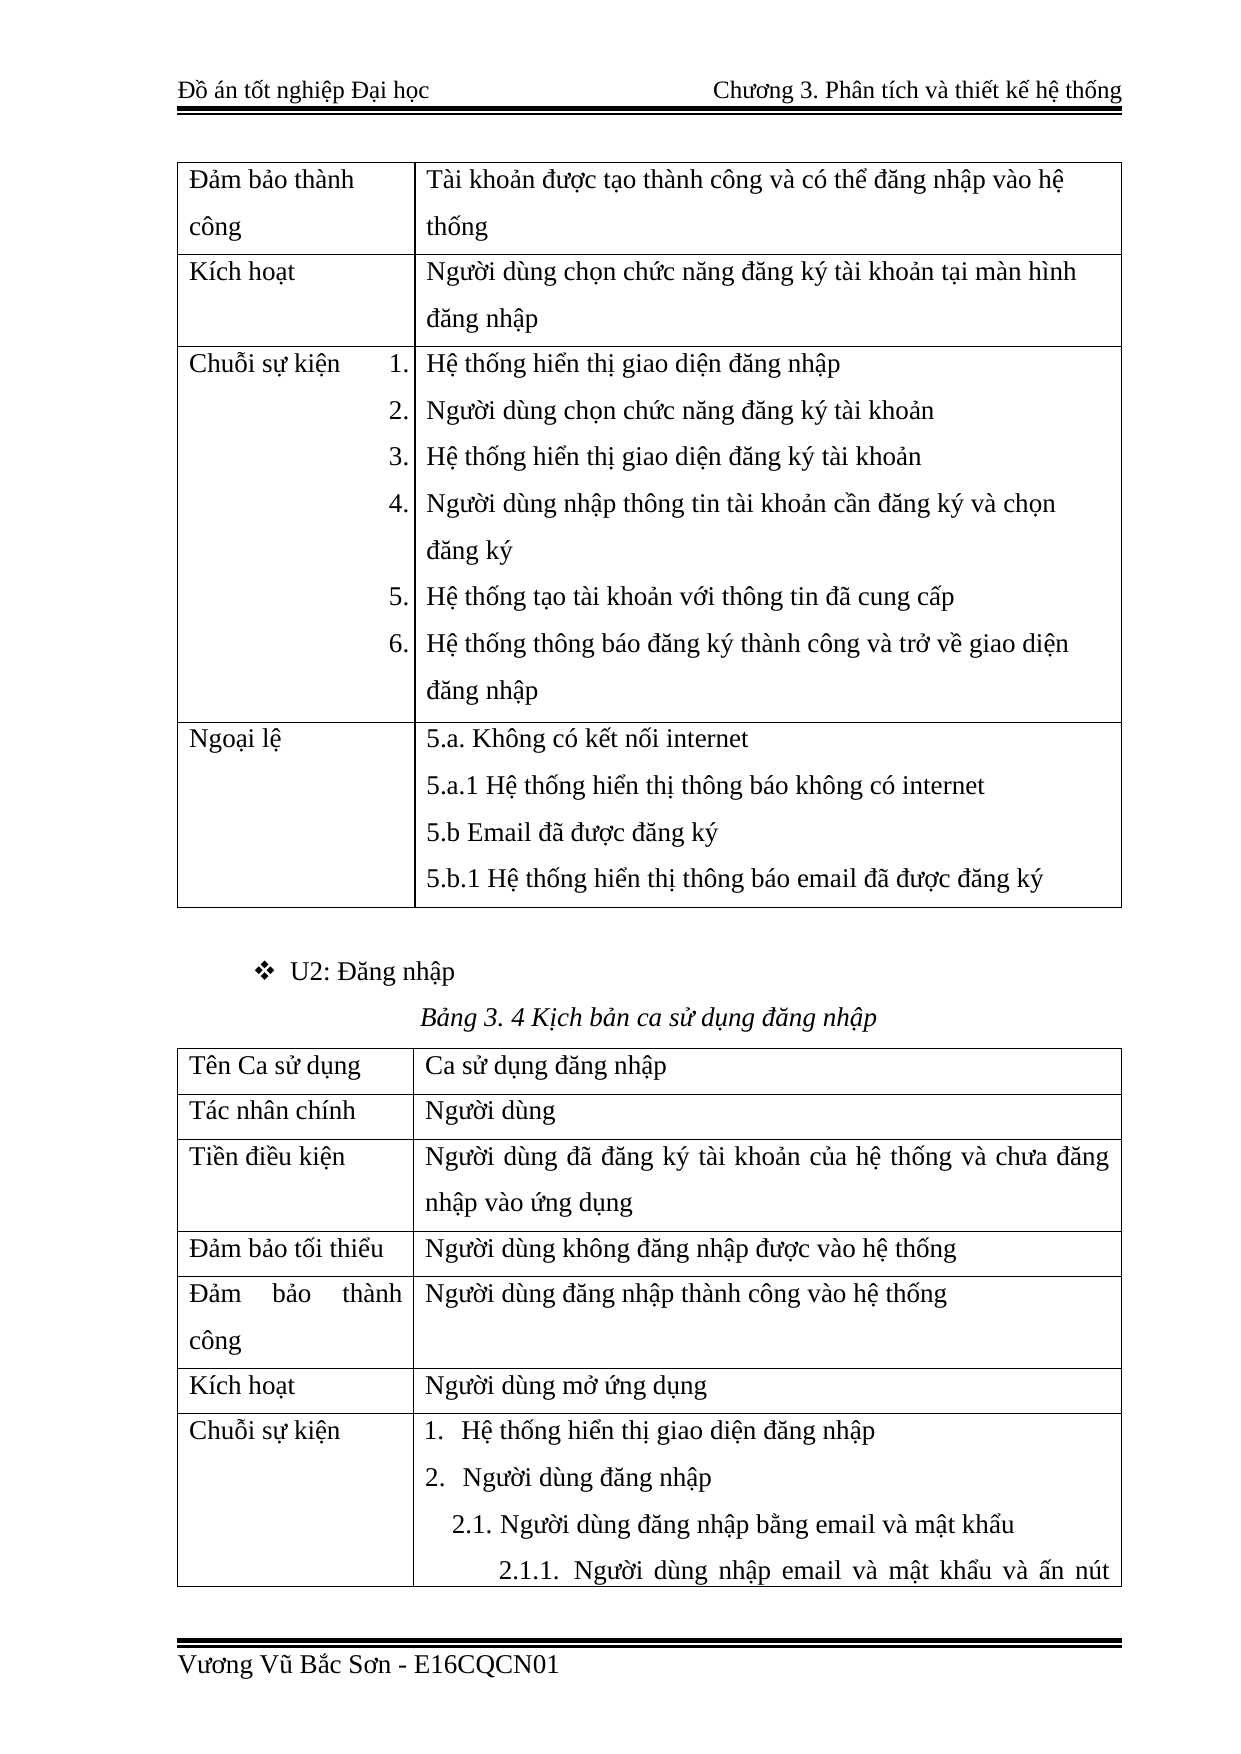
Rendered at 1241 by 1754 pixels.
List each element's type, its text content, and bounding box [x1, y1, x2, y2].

table_header Ca sử dụng đăng nhập [414, 1049, 1121, 1093]
table_cell 5.a. Không có kết nối internet 5.a.1 Hệ thống hiển thị thông báo không có internet 5.b Email đã được đăng ký 5.b.1 Hệ thống hiển thị thông báo email đã được đăng ký [416, 723, 1121, 907]
table_cell Ngoại lệ [178, 723, 414, 907]
table_cell Người dùng đã đăng ký tài khoản của hệ thống và chưa đăng nhập vào ứng dụng [414, 1140, 1121, 1231]
table_cell Đảm bảo thành công [178, 1277, 413, 1368]
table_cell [414, 1414, 1121, 1586]
table_header Tên Ca sử dụng [178, 1049, 413, 1093]
table_cell Đảm bảo tối thiểu [178, 1232, 413, 1276]
table_cell Người dùng mở ứng dụng [414, 1369, 1121, 1413]
table_cell Tiền điều kiện [178, 1140, 413, 1231]
table_cell Tác nhân chính [178, 1095, 413, 1139]
table_cell Kích hoạt [178, 1369, 413, 1413]
table_cell Người dùng [414, 1095, 1121, 1139]
table_cell Đảm bảo thành công [178, 163, 414, 254]
table_cell Người dùng chọn chức năng đăng ký tài khoản tại màn hình đăng nhập [416, 255, 1121, 346]
table_cell Hệ thống hiển thị giao diện đăng nhập Người dùng chọn chức năng đăng ký tài khoản Hệ thống hiển thị giao diện đăng ký tài khoản Người dùng nhập thông tin tài khoản cần đăng ký và chọn đăng ký Hệ thống tạo tài khoản với thông tin đã cung cấp Hệ thống thông báo đăng ký thành công và trở về giao diện đăng nhập [416, 347, 1121, 722]
table_cell Chuỗi sự kiện [178, 347, 414, 722]
text Bảng 3. 4 Kịch bản ca sử dụng đăng nhập [177, 1001, 1122, 1033]
table_cell Người dùng đăng nhập thành công vào hệ thống [414, 1277, 1121, 1368]
table_cell Người dùng không đăng nhập được vào hệ thống [414, 1232, 1121, 1276]
list U2: Đăng nhập [252, 954, 1122, 986]
table_cell Kích hoạt [178, 255, 414, 346]
table_cell Chuỗi sự kiện [178, 1414, 413, 1586]
table_cell Tài khoản được tạo thành công và có thể đăng nhập vào hệ thống [416, 163, 1121, 254]
